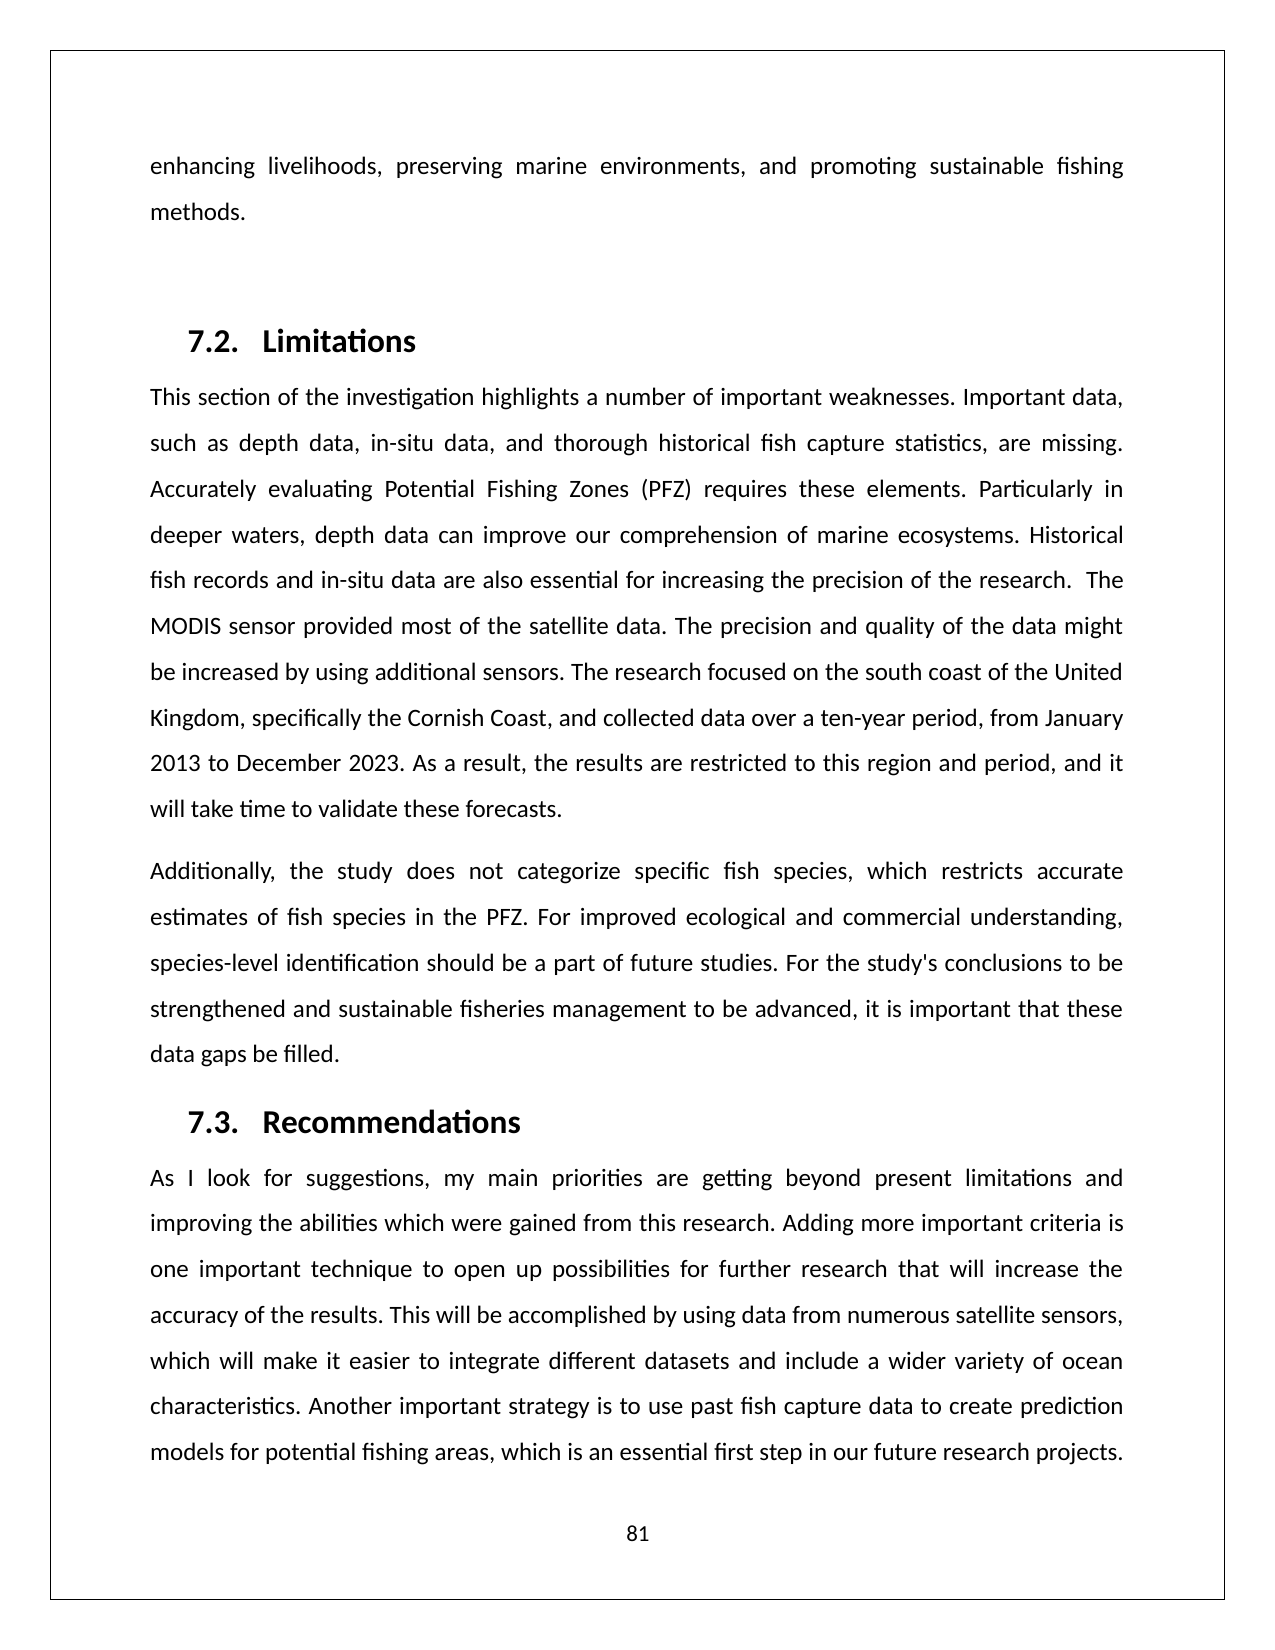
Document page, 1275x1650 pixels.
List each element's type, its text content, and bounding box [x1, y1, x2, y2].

text Additionally, the study does not categorize specific fish species, which restricts accurate estimates of fish species in the PFZ. For improved ecological and commercial understanding, species-level identification should be a part of future studies. For the study's conclusions to be strengthened and sustainable fisheries management to be advanced, it is important that these data gaps be filled. [150, 856, 1125, 1069]
subtitle Recommendations [187, 1101, 1125, 1142]
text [150, 150, 1125, 226]
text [150, 1162, 1125, 1467]
text This section of the investigation highlights a number of important weaknesses. Important data, such as depth data, in-situ data, and thorough historical fish capture statistics, are missing. Accurately evaluating Potential Fishing Zones (PFZ) requires these elements. Particularly in deeper waters, depth data can improve our comprehension of marine ecosystems. Historical fish records and in-situ data are also essential for increasing the precision of the research. The MODIS sensor provided most of the satellite data. The precision and quality of the data might be increased by using additional sensors. The research focused on the south coast of the United Kingdom, specifically the Cornish Coast, and collected data over a ten-year period, from January 2013 to December 2023. As a result, the results are restricted to this region and period, and it will take time to validate these forecasts. [150, 382, 1125, 824]
subtitle Limitations [187, 321, 1125, 361]
